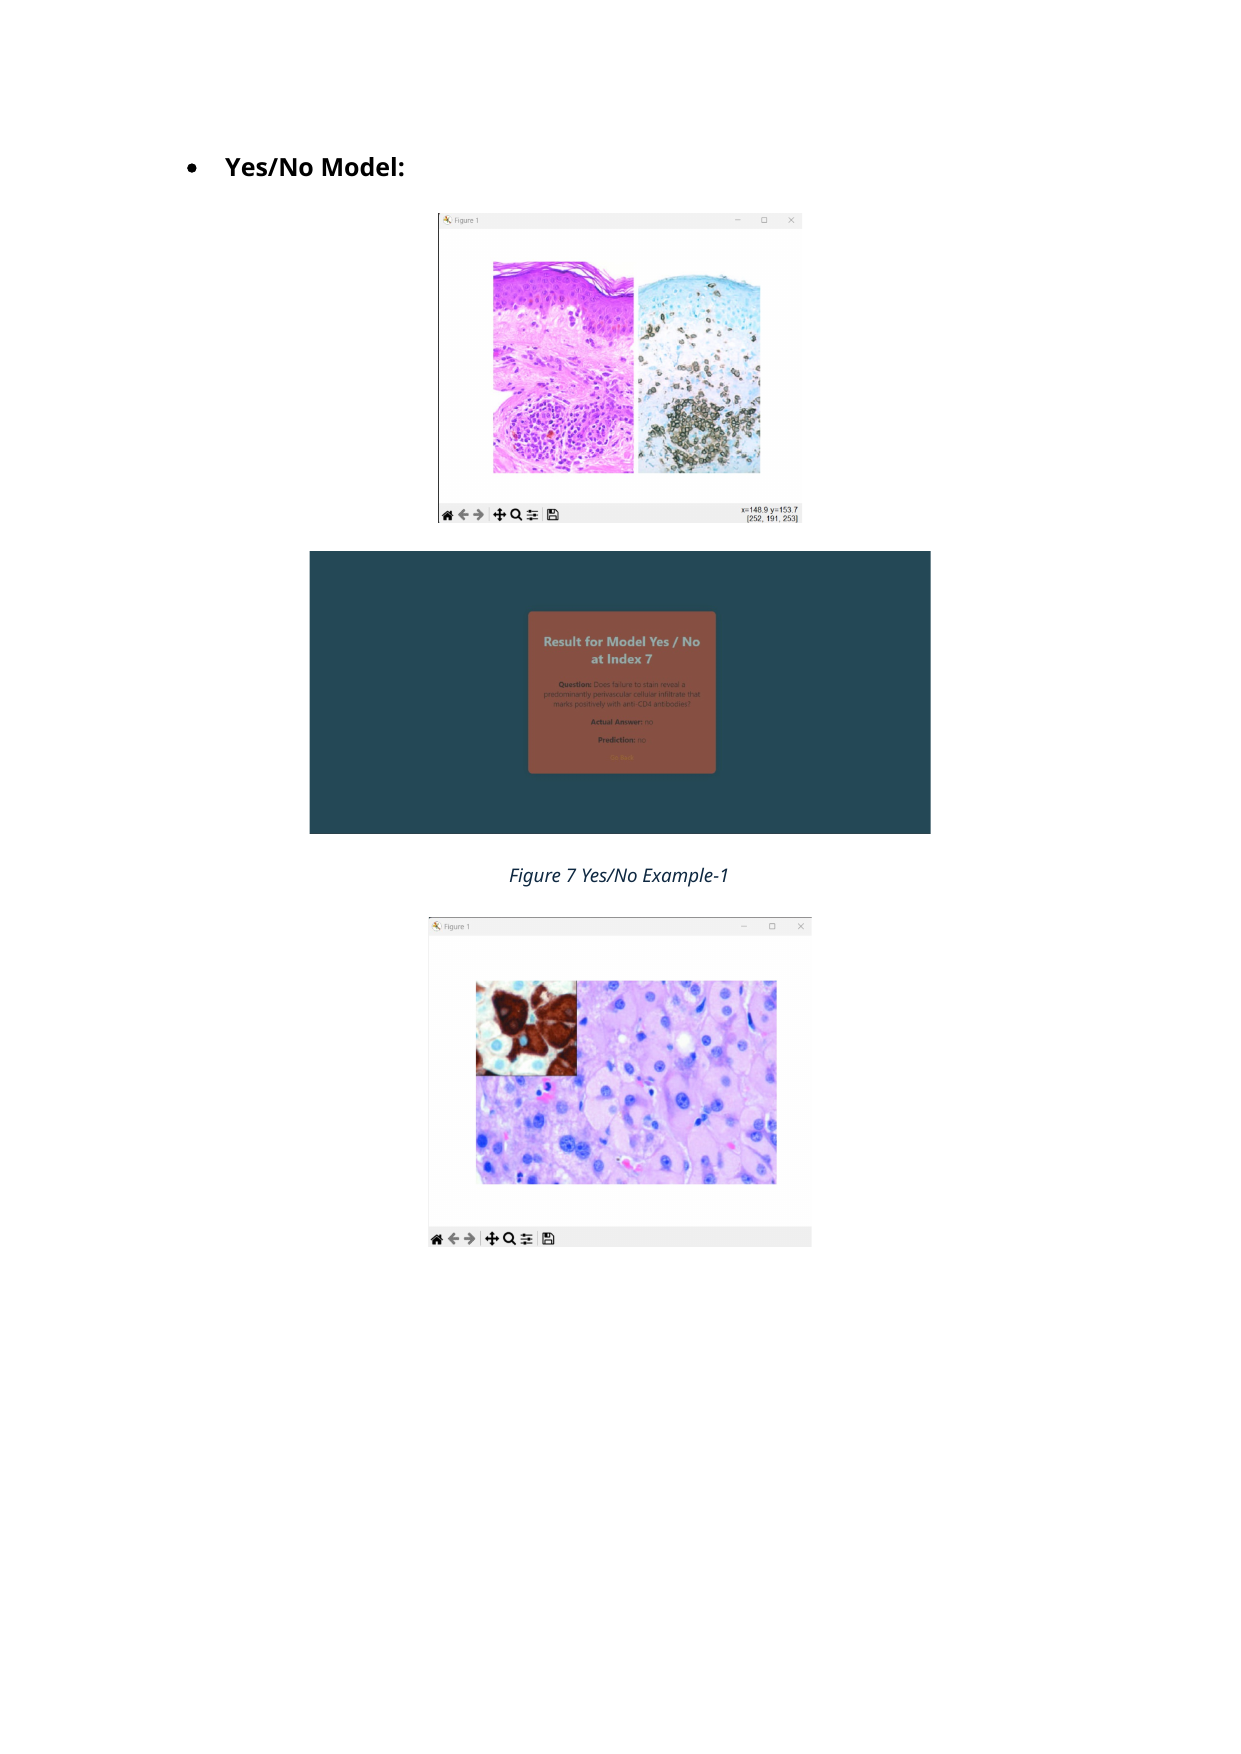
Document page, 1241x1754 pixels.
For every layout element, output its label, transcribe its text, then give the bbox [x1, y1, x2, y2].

picture [309, 551, 931, 834]
picture [428, 917, 812, 1247]
picture [438, 213, 803, 523]
list Yes/No Model: [187, 150, 1090, 184]
text Figure 7 Yes/No Example-1 [150, 863, 1090, 888]
